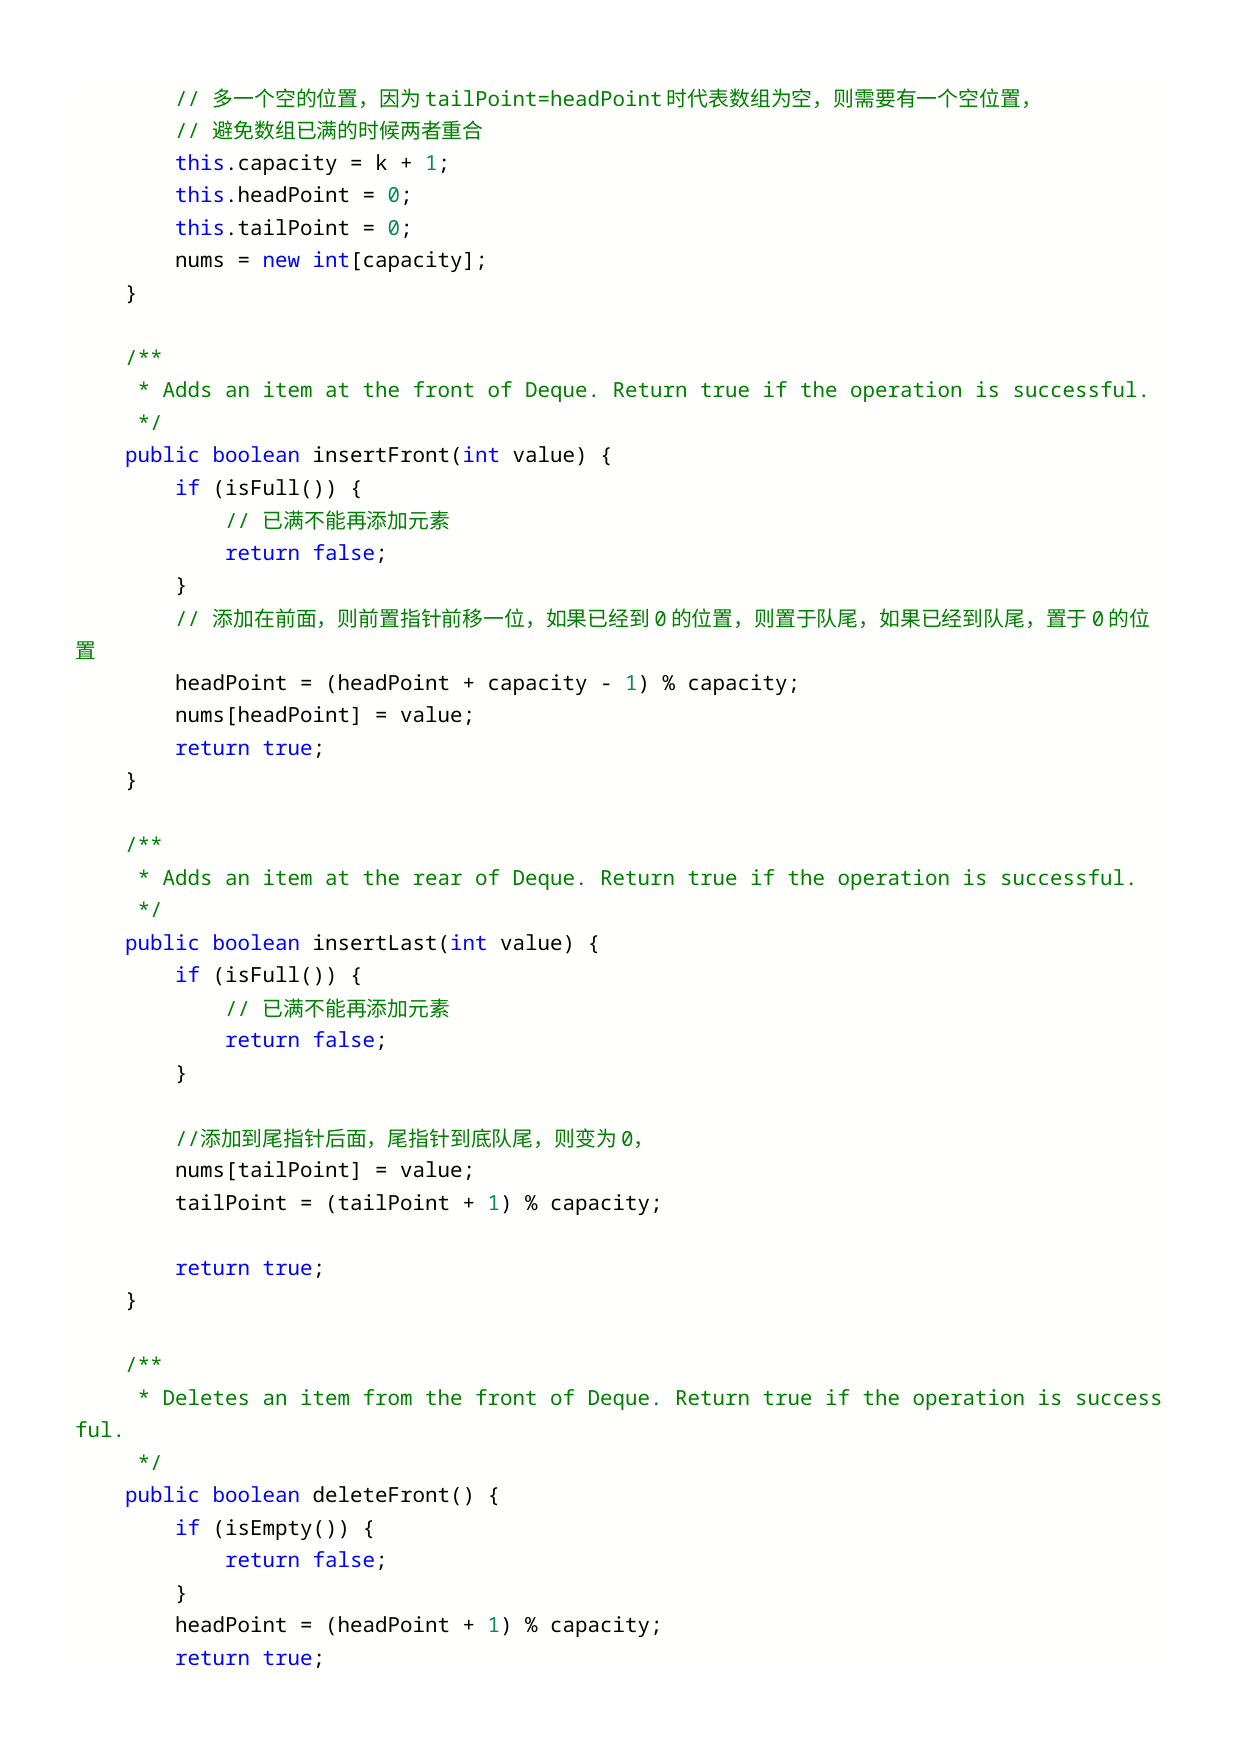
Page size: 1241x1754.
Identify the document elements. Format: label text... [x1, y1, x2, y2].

text //添加到尾指针后面，尾指针到底队尾，则变为0， [75, 1121, 1165, 1153]
text // 已满不能再添加元素 [75, 991, 1165, 1023]
text * Deletes an item from the front of Deque. Return true if the operation is successful. [75, 1381, 1165, 1446]
text /** [75, 828, 1165, 861]
text nums[tailPoint] = value; [75, 1153, 1165, 1186]
text public boolean insertLast(int value) { [75, 926, 1165, 958]
text // 避免数组已满的时候两者重合 [75, 113, 1165, 146]
text /** [75, 341, 1165, 373]
text headPoint = (headPoint + capacity - 1) % capacity; [75, 666, 1165, 698]
text } [75, 1283, 1165, 1316]
text // 添加在前面，则前置指针前移一位，如果已经到0的位置，则置于队尾，如果已经到队尾，置于0的位置 [75, 601, 1165, 666]
text if (isFull()) { [75, 958, 1165, 991]
text if (isFull()) { [75, 471, 1165, 503]
text */ [75, 406, 1165, 438]
text this.capacity = k + 1; [75, 146, 1165, 178]
text return true; [75, 731, 1165, 763]
text } [75, 568, 1165, 601]
text if (isEmpty()) { [75, 1511, 1165, 1543]
text */ [75, 893, 1165, 926]
text * Adds an item at the rear of Deque. Return true if the operation is successful. [75, 861, 1165, 893]
text return false; [75, 1543, 1165, 1576]
text this.tailPoint = 0; [75, 211, 1165, 243]
text // 多一个空的位置，因为tailPoint=headPoint时代表数组为空，则需要有一个空位置， [75, 81, 1165, 113]
text public boolean insertFront(int value) { [75, 438, 1165, 471]
text * Adds an item at the front of Deque. Return true if the operation is successful. [75, 373, 1165, 406]
text } [75, 1056, 1165, 1088]
text // 已满不能再添加元素 [75, 503, 1165, 536]
text this.headPoint = 0; [75, 178, 1165, 211]
text return true; [75, 1641, 1165, 1673]
text tailPoint = (tailPoint + 1) % capacity; [75, 1186, 1165, 1218]
text headPoint = (headPoint + 1) % capacity; [75, 1608, 1165, 1641]
text return false; [75, 536, 1165, 568]
text } [75, 763, 1165, 796]
text /** [75, 1348, 1165, 1381]
text */ [75, 1446, 1165, 1478]
text } [75, 276, 1165, 308]
text nums = new int[capacity]; [75, 243, 1165, 276]
text nums[headPoint] = value; [75, 698, 1165, 731]
text } [75, 1576, 1165, 1608]
text return false; [75, 1023, 1165, 1056]
text return true; [75, 1251, 1165, 1283]
text public boolean deleteFront() { [75, 1478, 1165, 1511]
